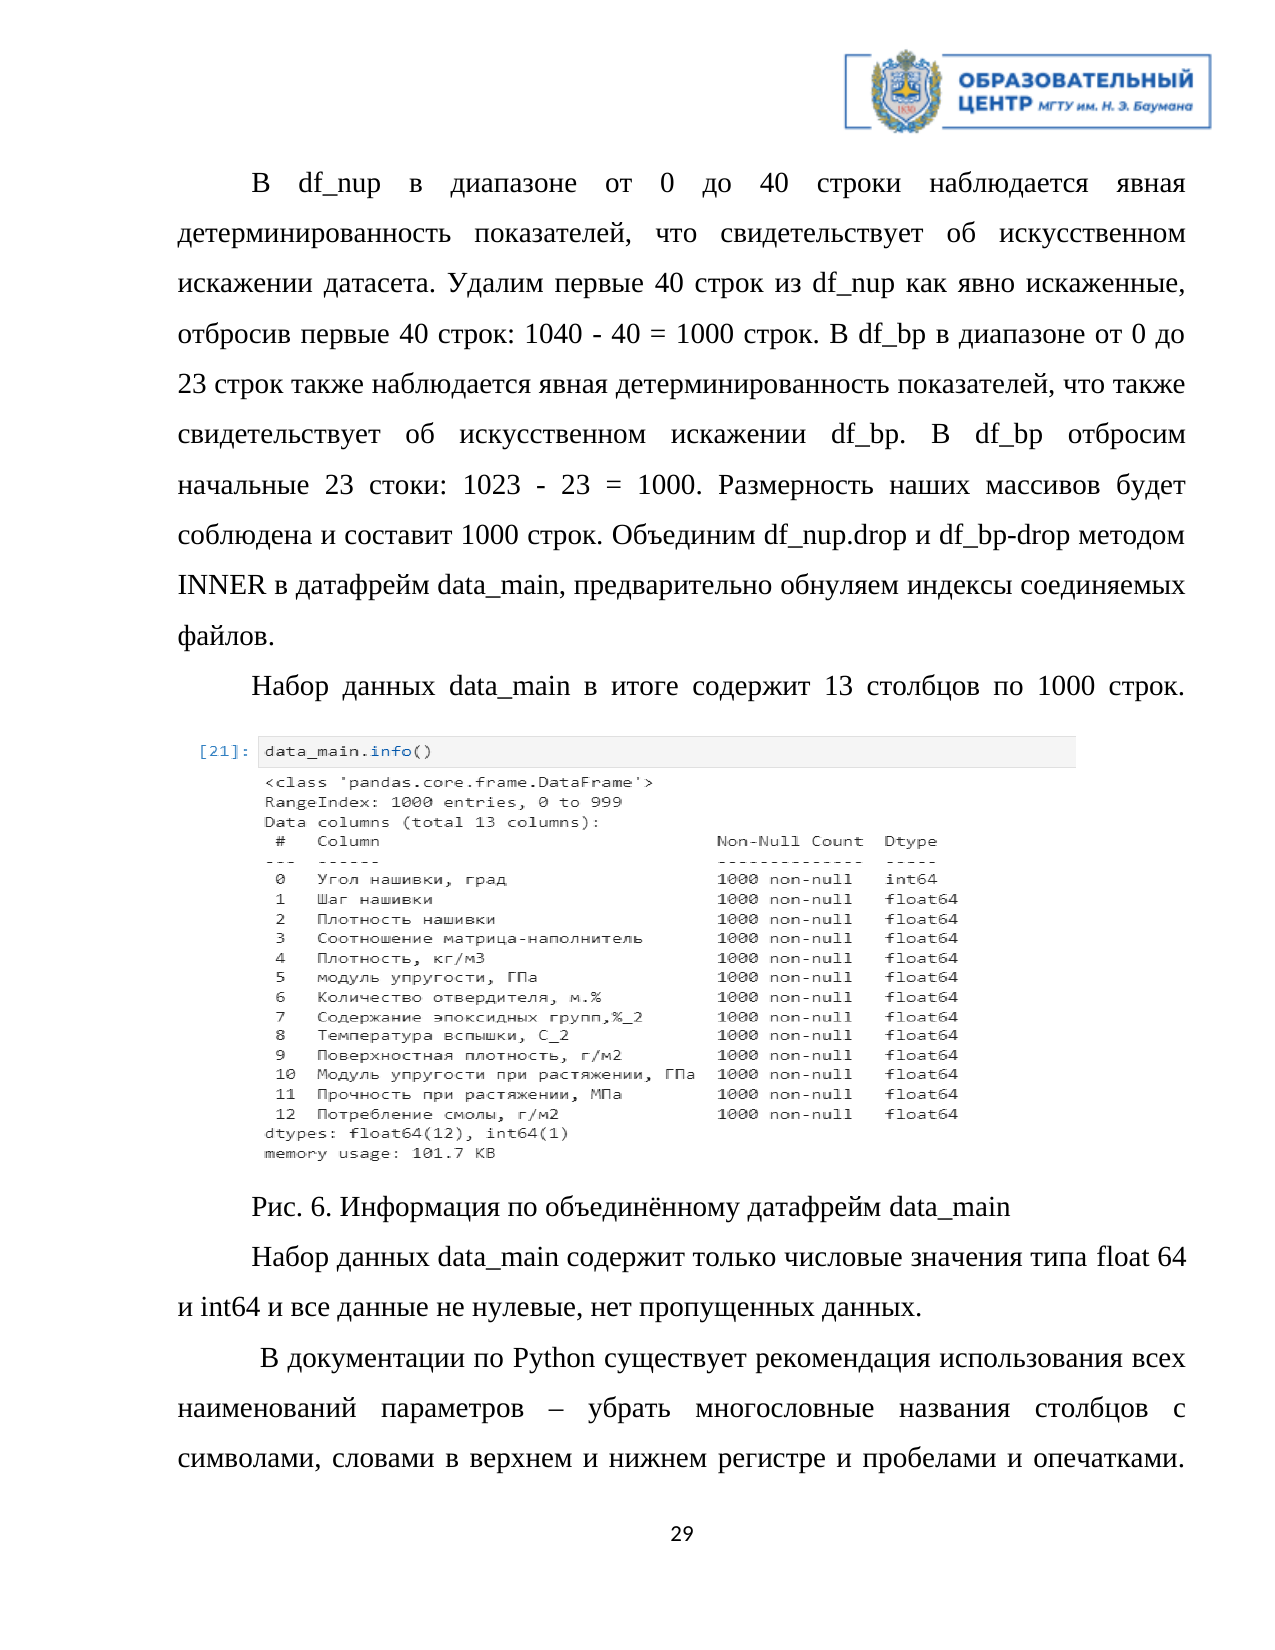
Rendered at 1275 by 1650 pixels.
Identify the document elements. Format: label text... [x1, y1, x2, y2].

text В df_nup в диапазоне от 0 до 40 строки наблюдается явная детерминированность показателей, что свидетельствует об искусственном искажении датасета. Удалим первые 40 строк из df_nup как явно искаженные, отбросив первые 40 строк: 1040 - 40 = 1000 строк. В df_bp в диапазоне от 0 до 23 строк также наблюдается явная детерминированность показателей, что также свидетельствует об искусственном искажении df_bp. В df_bp отбросим начальные 23 стоки: 1023 - 23 = 1000. Размерность наших массивов будет соблюдена и составит 1000 строк. Объединим df_nup.drop и df_bp-drop методом INNER в датафрейм data_main, предварительно обнуляем индексы соединяемых файлов. [177, 118, 1186, 651]
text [177, 1340, 1186, 1474]
text Рис. 6. Информация по объединённому датафрейм data_main [177, 1189, 1186, 1222]
text Набор данных data_main содержит только числовые значения типа float 64 и int64 и все данные не нулевые, нет пропущенных данных. [177, 1239, 1186, 1323]
picture [814, 26, 1262, 149]
picture [177, 718, 1076, 1173]
